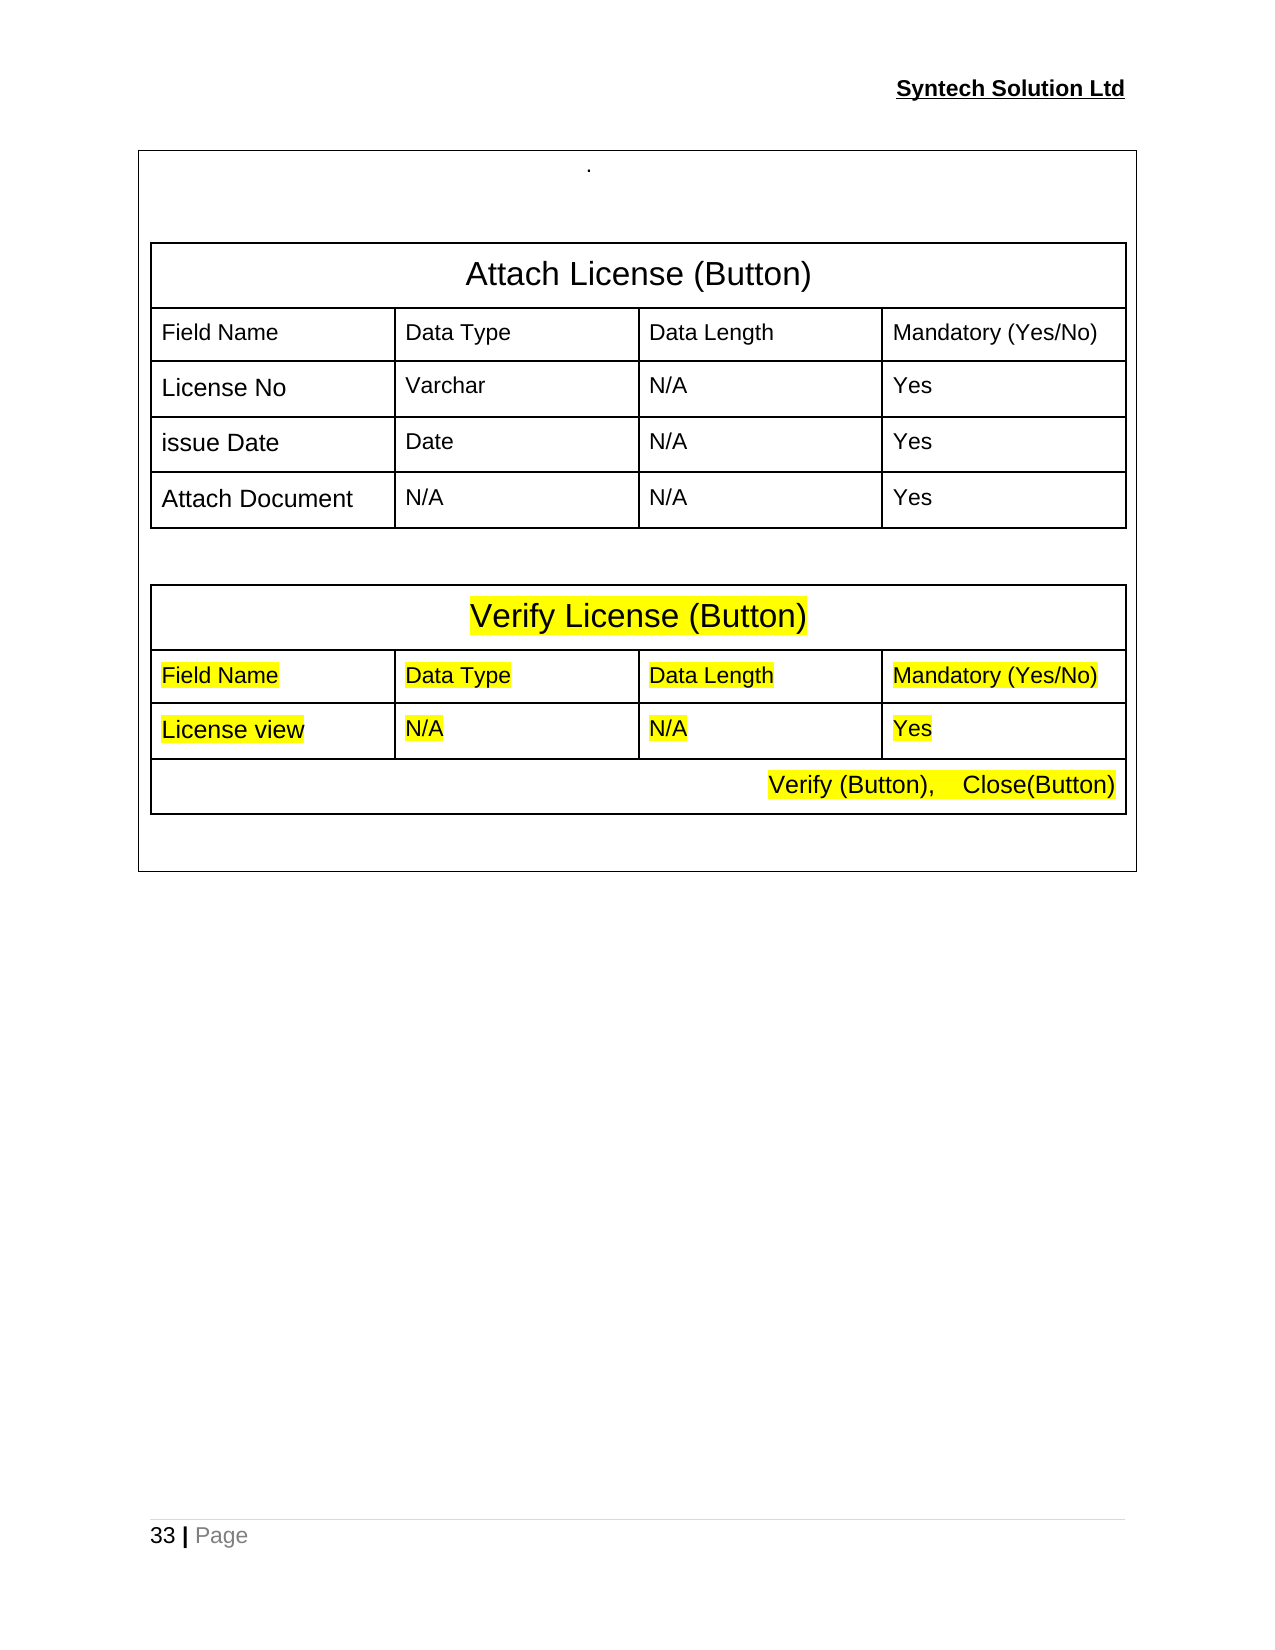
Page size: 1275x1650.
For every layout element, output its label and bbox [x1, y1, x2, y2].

table_cell [139, 151, 1136, 871]
